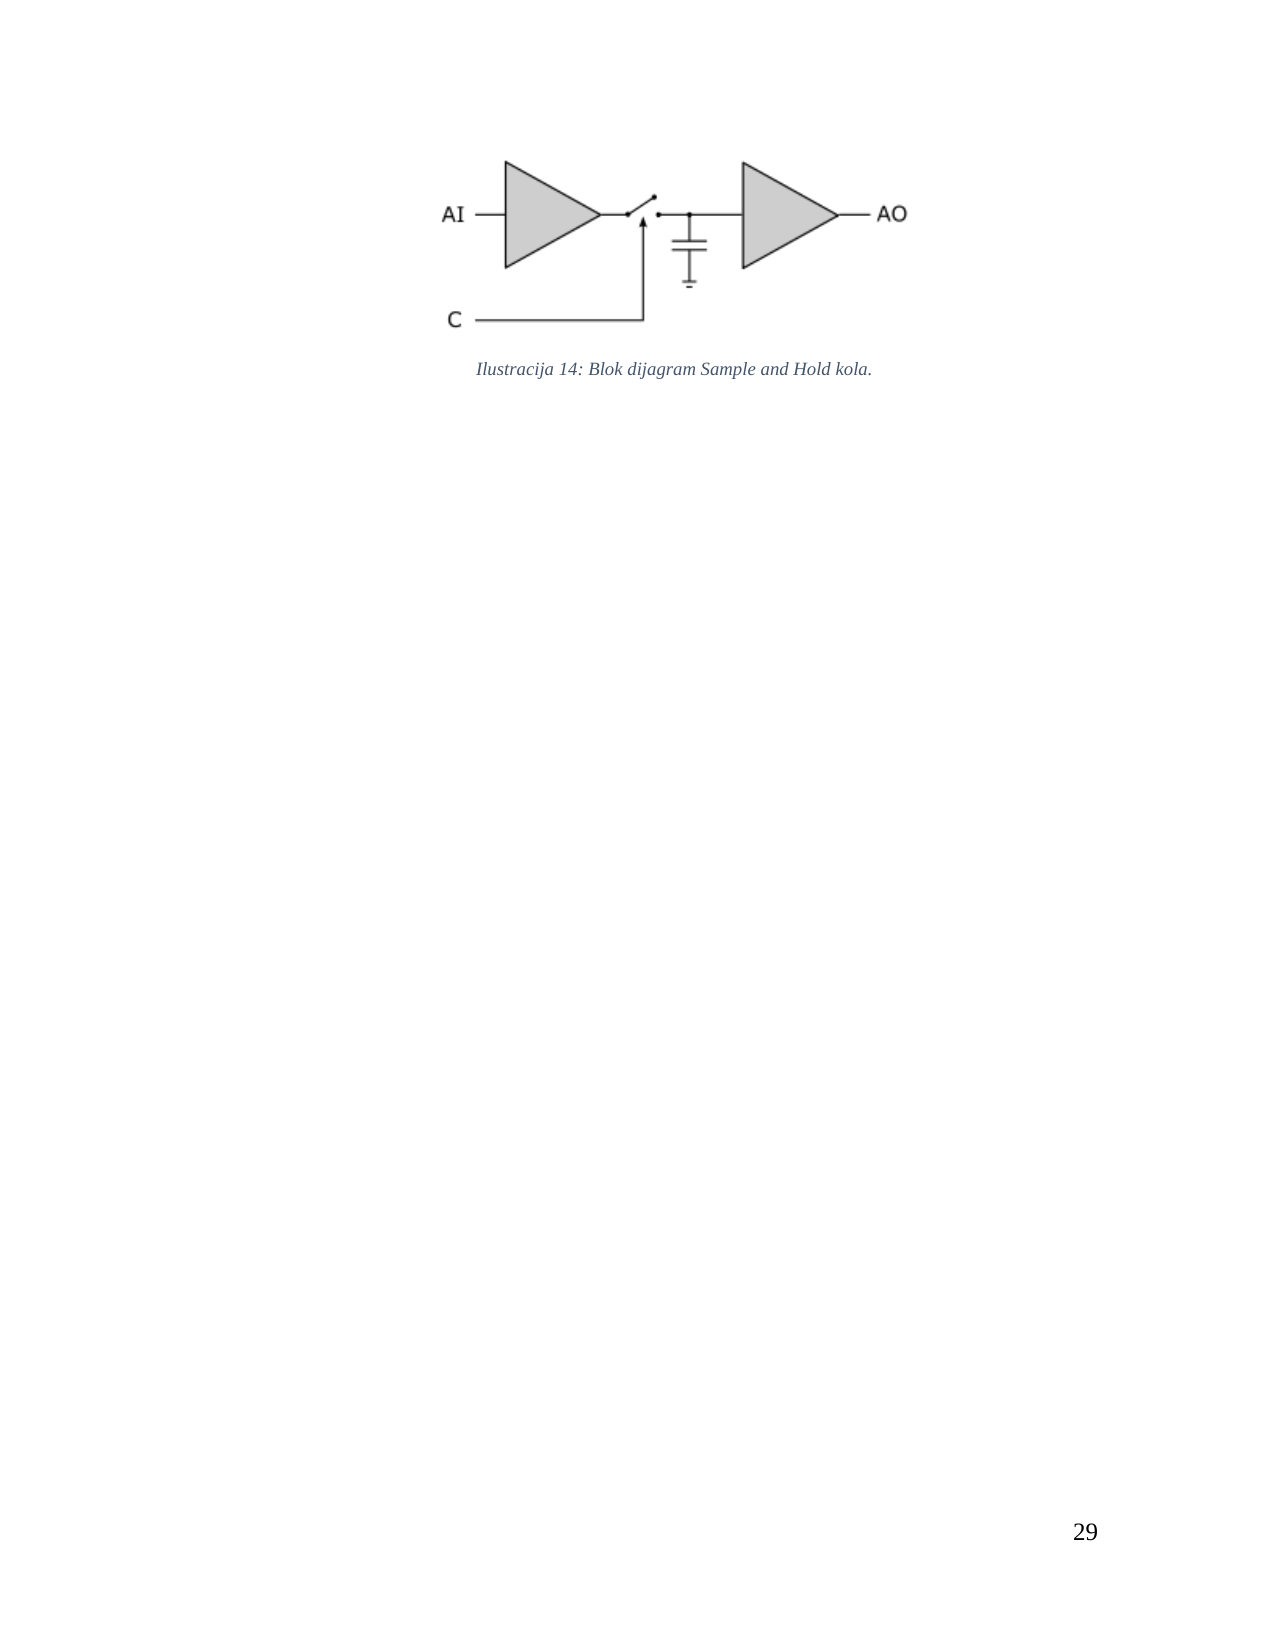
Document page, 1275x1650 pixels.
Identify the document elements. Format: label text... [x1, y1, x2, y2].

picture [430, 147, 920, 343]
